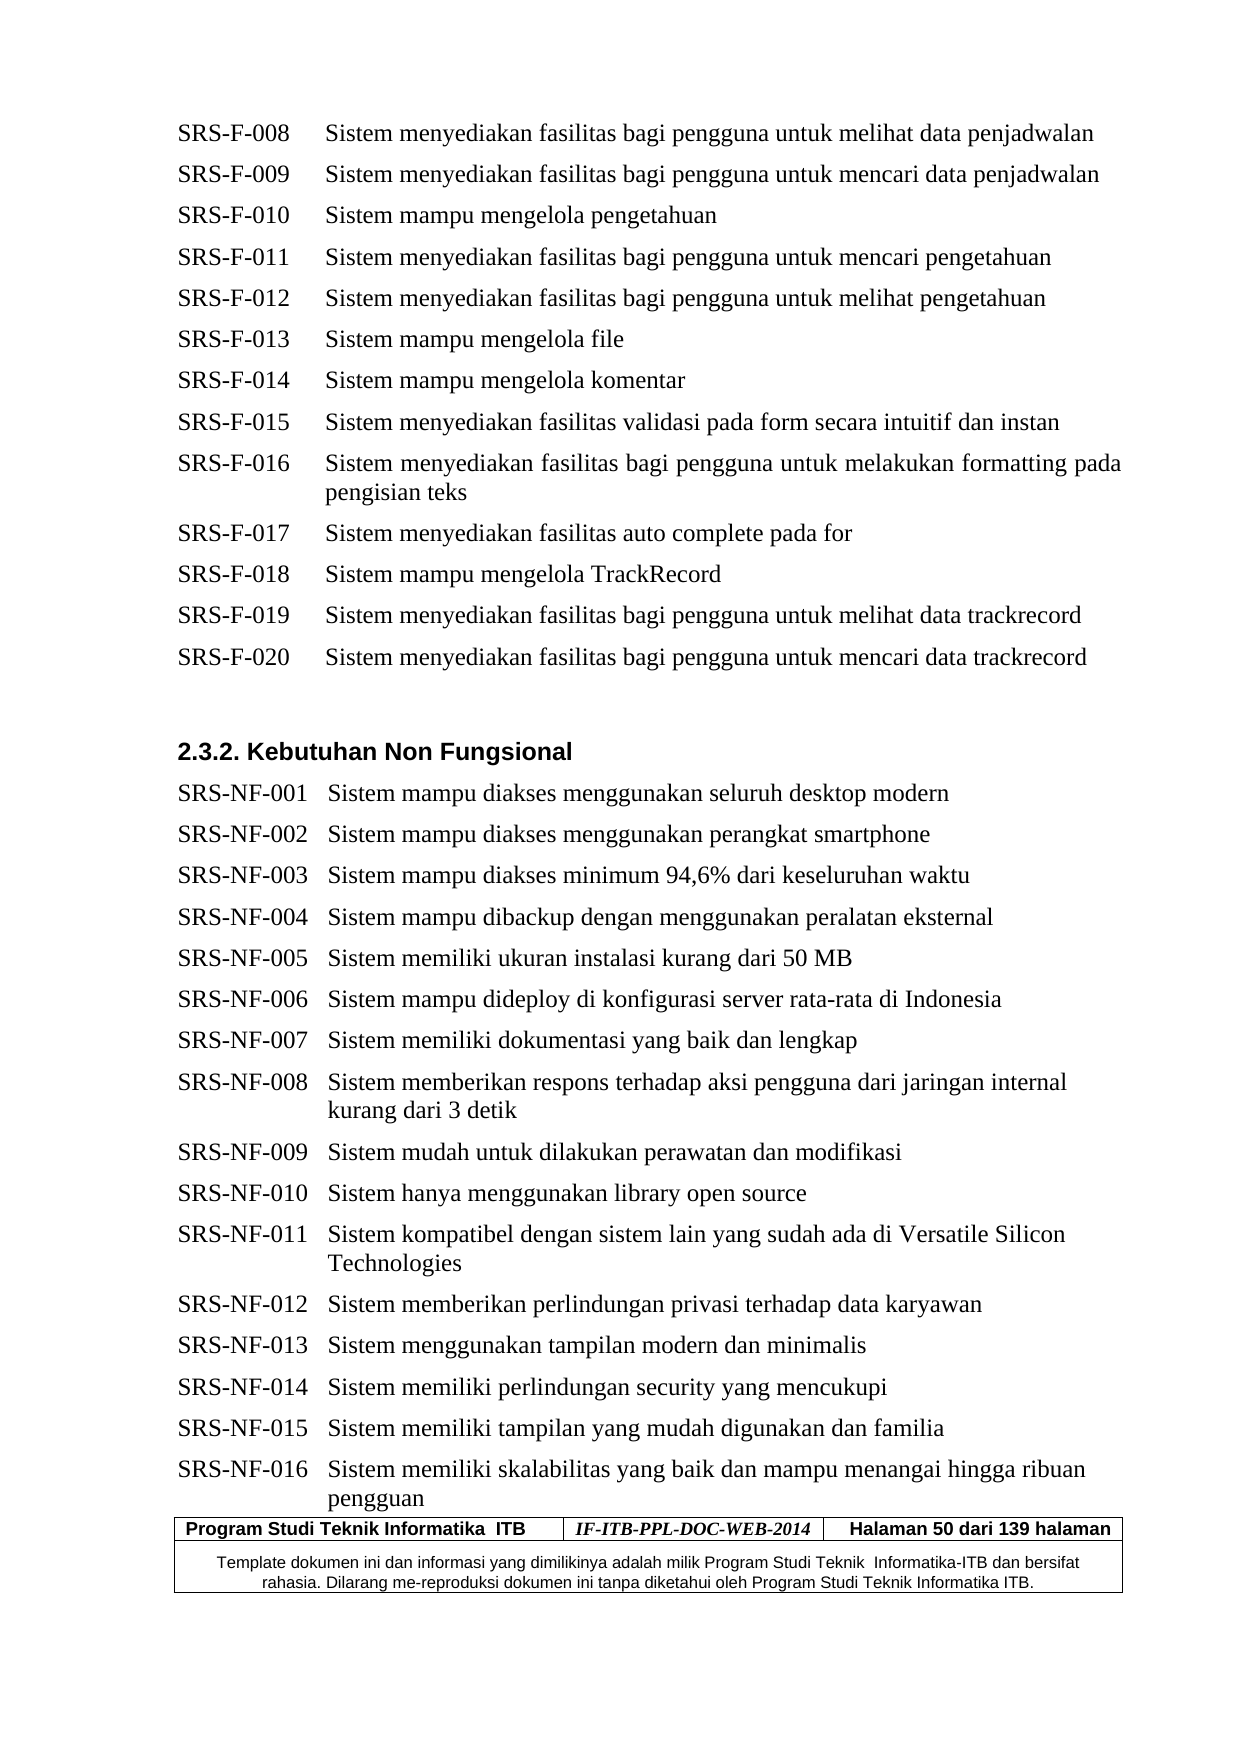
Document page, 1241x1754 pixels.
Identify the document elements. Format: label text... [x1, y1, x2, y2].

text SRS-NF-010 Sistem hanya menggunakan library open source [177, 1178, 1122, 1207]
text SRS-F-010 Sistem mampu mengelola pengetahuan [177, 201, 1122, 229]
text SRS-F-015 Sistem menyediakan fasilitas validasi pada form secara intuitif dan instan [177, 407, 1122, 436]
text SRS-NF-007 Sistem memiliki dokumentasi yang baik dan lengkap [177, 1026, 1122, 1054]
subtitle 2.3.2. Kebutuhan Non Fungsional [177, 737, 1122, 766]
text SRS-NF-013 Sistem menggunakan tampilan modern dan minimalis [177, 1331, 1122, 1359]
text SRS-NF-005 Sistem memiliki ukuran instalasi kurang dari 50 MB [177, 943, 1122, 972]
text SRS-NF-009 Sistem mudah untuk dilakukan perawatan dan modifikasi [177, 1137, 1122, 1166]
text SRS-NF-004 Sistem mampu dibackup dengan menggunakan peralatan eksternal [177, 902, 1122, 931]
text SRS-NF-008 Sistem memberikan respons terhadap aksi pengguna dari jaringan internal kurang dari 3 detik [177, 1067, 1122, 1124]
text SRS-F-009 Sistem menyediakan fasilitas bagi pengguna untuk mencari data penjadwalan [177, 159, 1122, 188]
text SRS-F-013 Sistem mampu mengelola file [177, 324, 1122, 353]
text SRS-NF-002 Sistem mampu diakses menggunakan perangkat smartphone [177, 819, 1122, 848]
text SRS-F-008 Sistem menyediakan fasilitas bagi pengguna untuk melihat data penjadwalan [177, 118, 1122, 147]
text SRS-F-018 Sistem mampu mengelola TrackRecord [177, 559, 1122, 588]
text SRS-NF-011 Sistem kompatibel dengan sistem lain yang sudah ada di Versatile Silicon Technologies [177, 1219, 1122, 1277]
text SRS-NF-003 Sistem mampu diakses minimum 94,6% dari keseluruhan waktu [177, 861, 1122, 889]
text SRS-F-020 Sistem menyediakan fasilitas bagi pengguna untuk mencari data trackrecord [177, 642, 1122, 671]
text SRS-F-012 Sistem menyediakan fasilitas bagi pengguna untuk melihat pengetahuan [177, 283, 1122, 312]
text SRS-NF-006 Sistem mampu dideploy di konfigurasi server rata-rata di Indonesia [177, 984, 1122, 1013]
text SRS-F-014 Sistem mampu mengelola komentar [177, 366, 1122, 394]
text SRS-F-017 Sistem menyediakan fasilitas auto complete pada for [177, 518, 1122, 547]
text SRS-NF-016 Sistem memiliki skalabilitas yang baik dan mampu menangai hingga ribuan pengguan [177, 1454, 1122, 1512]
text SRS-NF-015 Sistem memiliki tampilan yang mudah digunakan dan familia [177, 1413, 1122, 1442]
text SRS-NF-012 Sistem memberikan perlindungan privasi terhadap data karyawan [177, 1289, 1122, 1318]
text SRS-F-016 Sistem menyediakan fasilitas bagi pengguna untuk melakukan formatting pada pengisian teks [177, 448, 1122, 506]
text SRS-F-011 Sistem menyediakan fasilitas bagi pengguna untuk mencari pengetahuan [177, 242, 1122, 271]
text SRS-NF-001 Sistem mampu diakses menggunakan seluruh desktop modern [177, 778, 1122, 807]
text SRS-F-019 Sistem menyediakan fasilitas bagi pengguna untuk melihat data trackrecord [177, 601, 1122, 629]
text SRS-NF-014 Sistem memiliki perlindungan security yang mencukupi [177, 1372, 1122, 1401]
